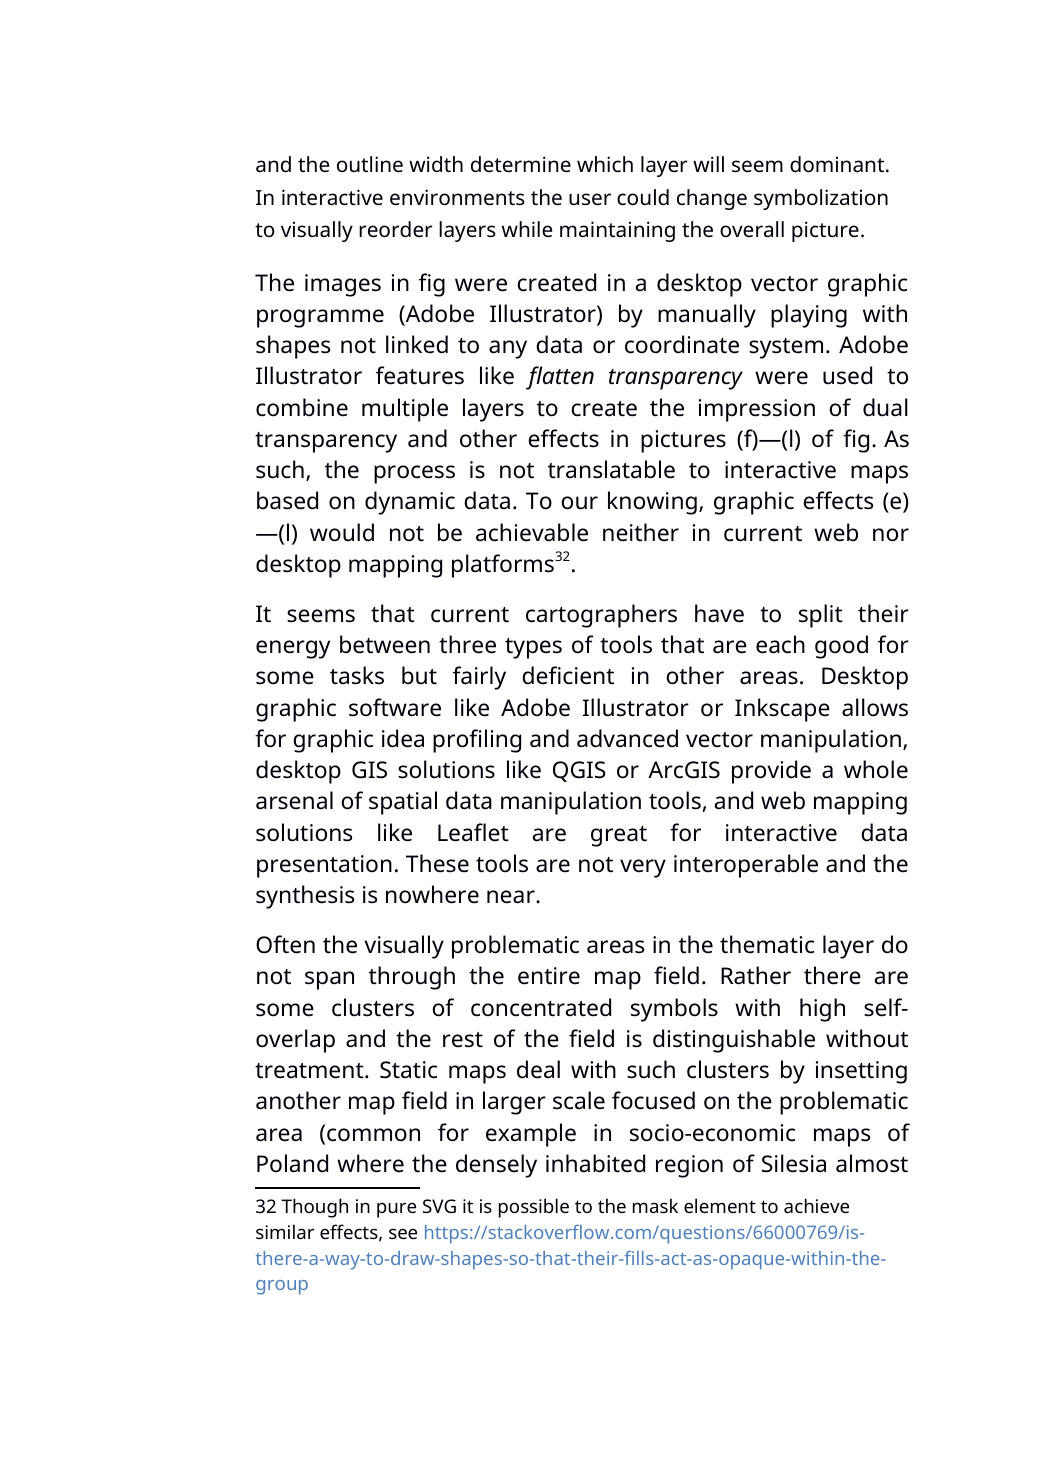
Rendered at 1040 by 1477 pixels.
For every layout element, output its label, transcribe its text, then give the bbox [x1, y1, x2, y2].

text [255, 929, 910, 1179]
text It seems that current cartographers have to split their energy between three types of tools that are each good for some tasks but fairly deficient in other areas. Desktop graphic software like Adobe Illustrator or Inkscape allows for graphic idea profiling and advanced vector manipulation, desktop GIS solutions like QGIS or ArcGIS provide a whole arsenal of spatial data manipulation tools, and web mapping solutions like Leaflet are great for interactive data presentation. These tools are not very interoperable and the synthesis is nowhere near. [255, 598, 910, 910]
text The images in fig were created in a desktop vector graphic programme (Adobe Illustrator) by manually playing with shapes not linked to any data or coordinate system. Adobe Illustrator features like flatten transparency were used to combine multiple layers to create the impression of dual transparency and other effects in pictures (f)—(l) of fig. As such, the process is not translatable to interactive maps based on dynamic data. To our knowing, graphic effects (e)—(l) would not be achievable neither in current web nor desktop mapping platforms. [255, 267, 910, 579]
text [255, 150, 910, 244]
